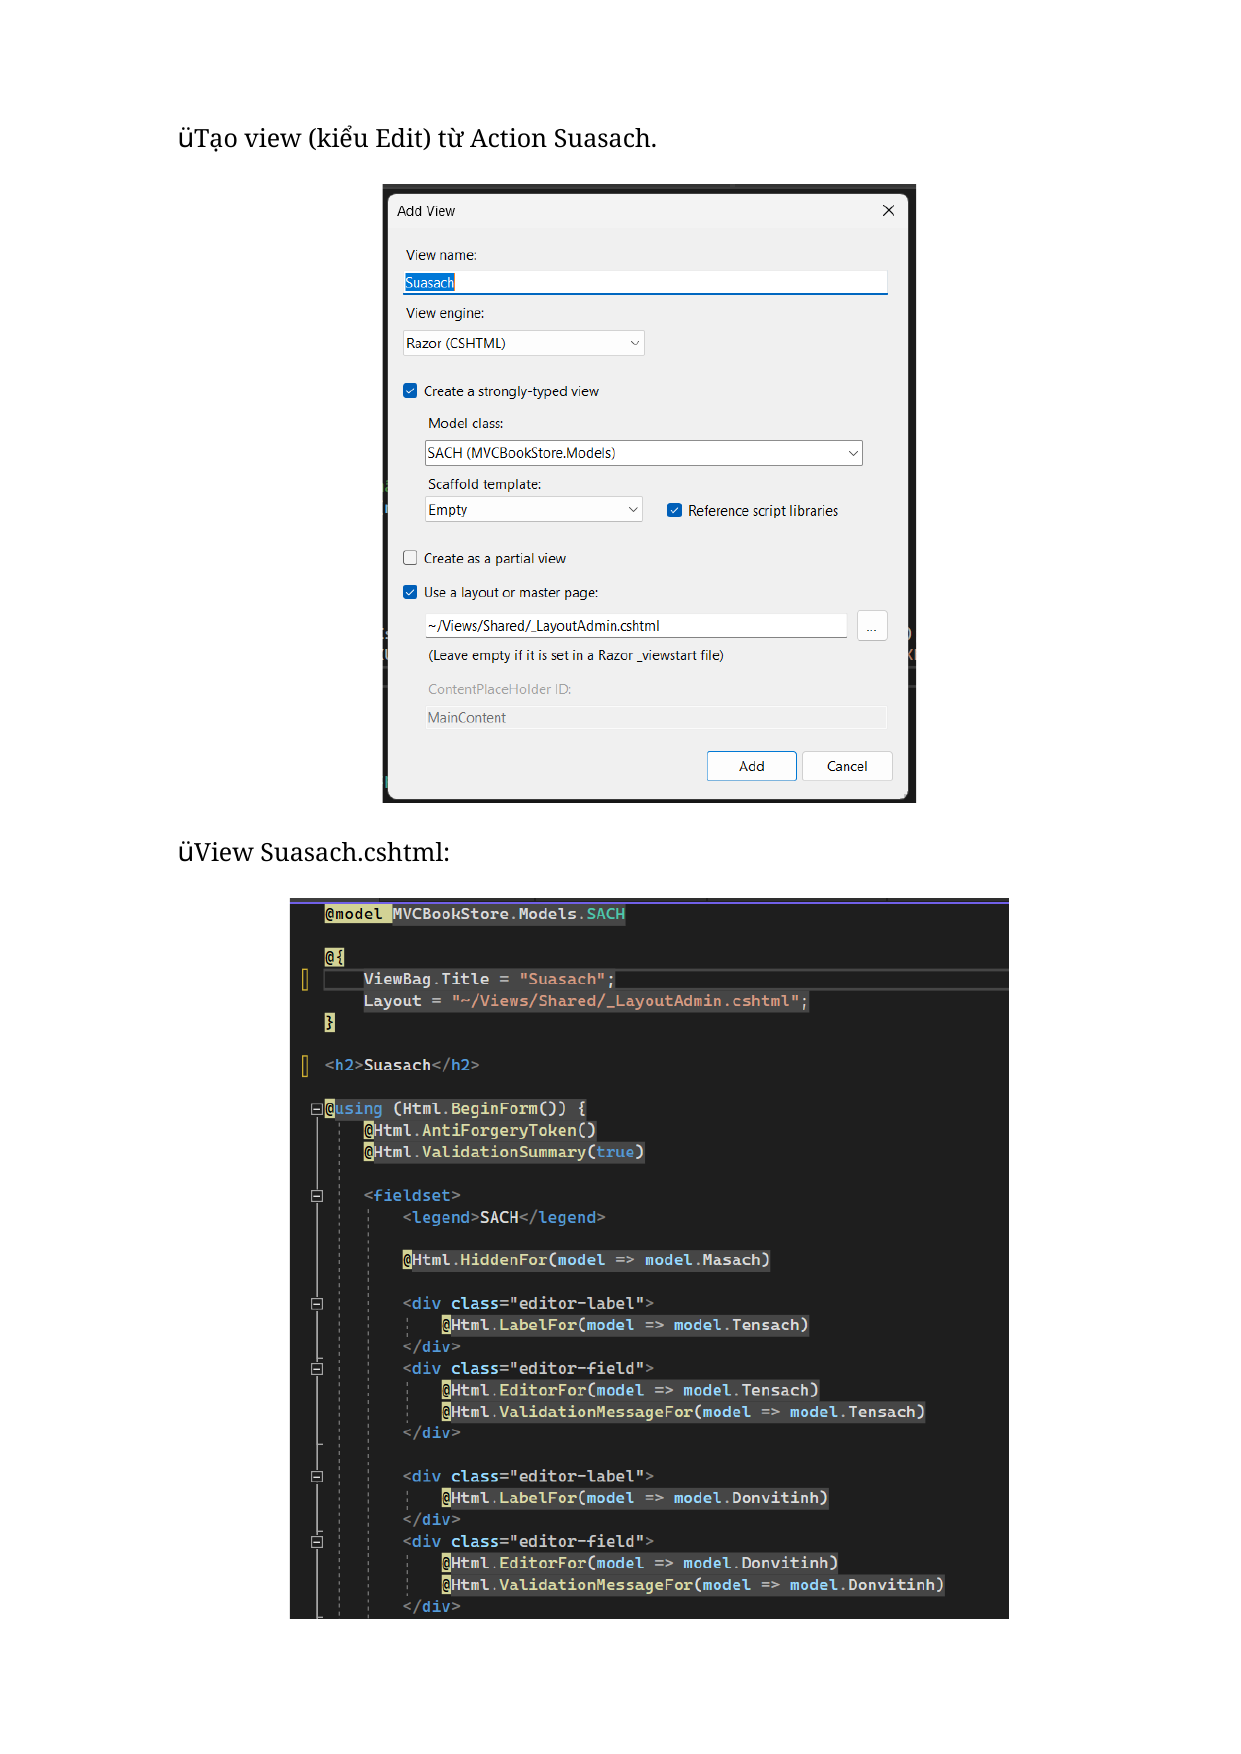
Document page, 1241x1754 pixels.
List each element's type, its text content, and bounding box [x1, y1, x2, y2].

text üView Suasach.cshtml: [177, 832, 1122, 869]
picture [289, 898, 1009, 1619]
picture [382, 184, 917, 803]
text üTạo view (kiểu Edit) từ Action Suasach. [177, 118, 1122, 155]
